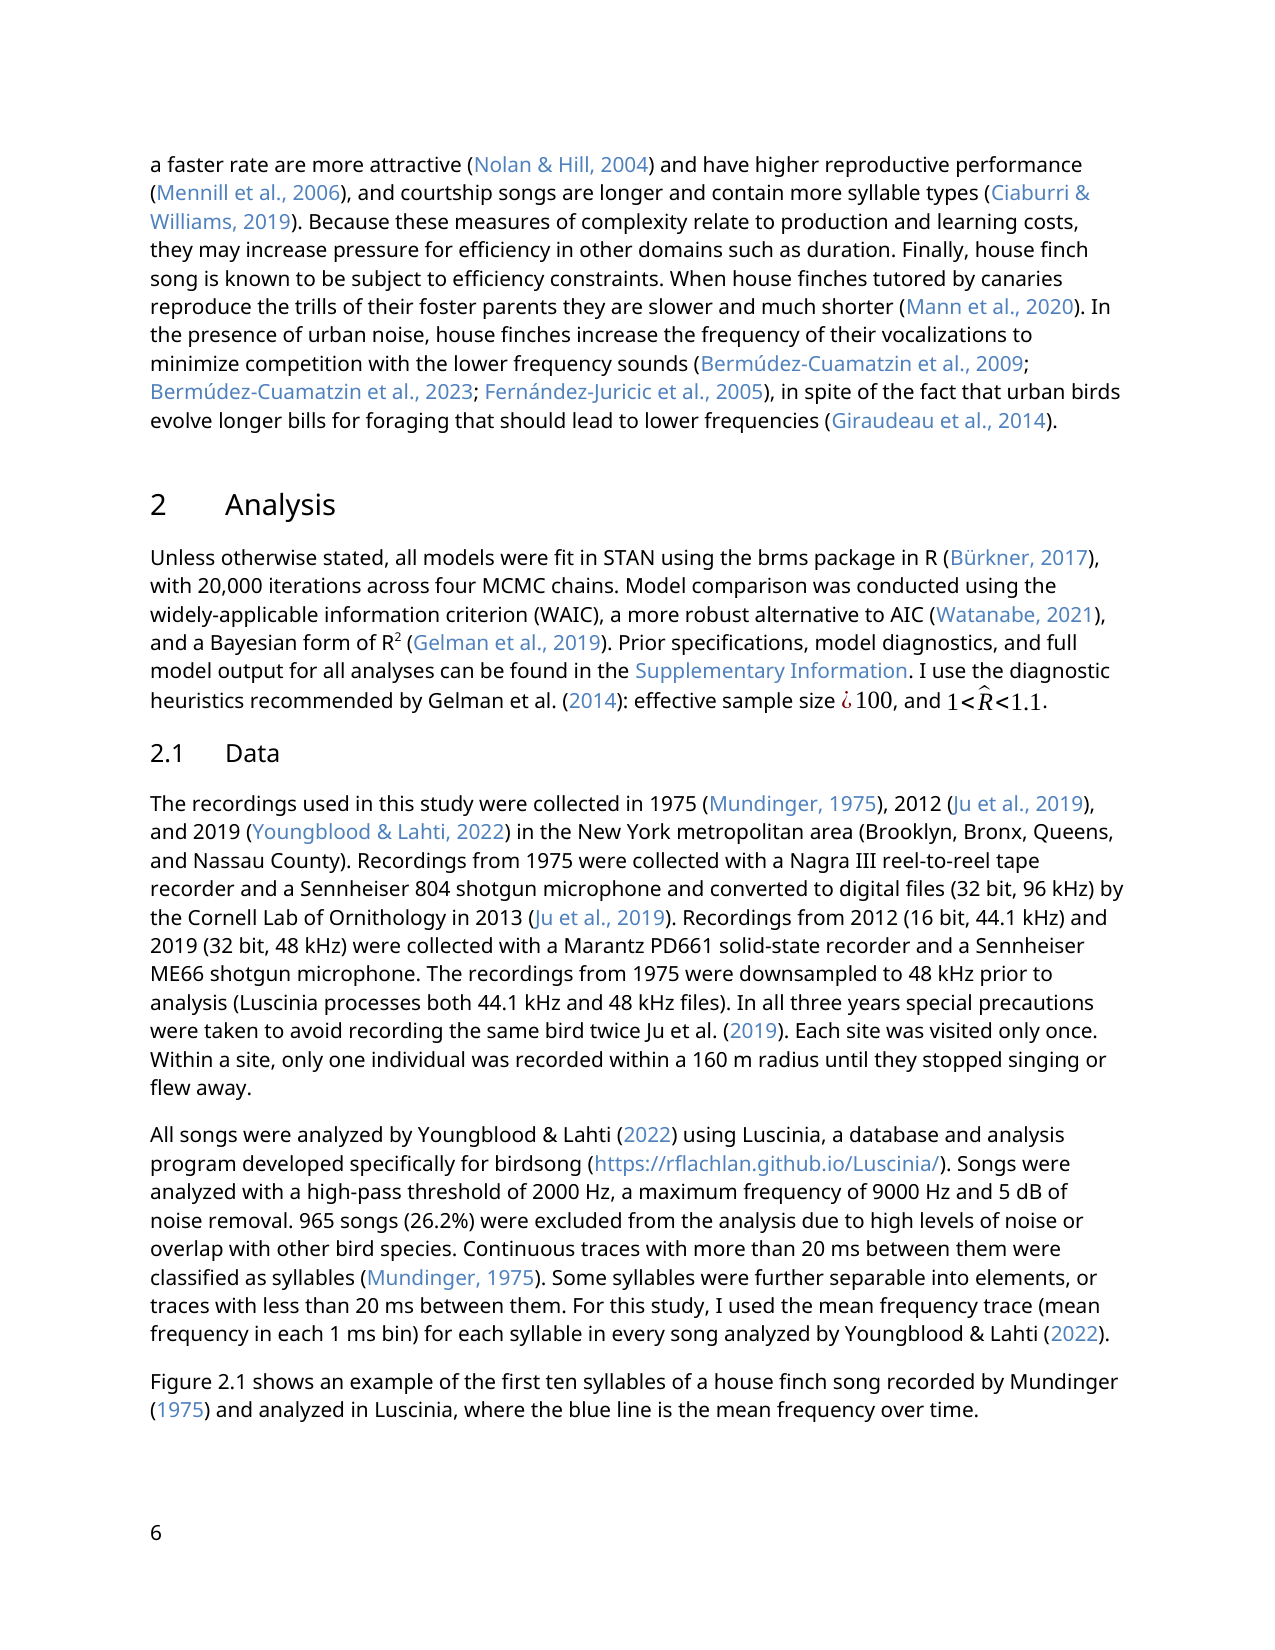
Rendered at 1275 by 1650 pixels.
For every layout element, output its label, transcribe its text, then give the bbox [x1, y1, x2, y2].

subtitle 2 Analysis [150, 484, 1125, 524]
text Unless otherwise stated, all models were fit in STAN using the brms package in R (Bürkner, 2017), with 20,000 iterations across four MCMC chains. Model comparison was conducted using the widely-applicable information criterion (WAIC), a more robust alternative to AIC (Watanabe, 2021), and a Bayesian form of R2 (Gelman et al., 2019). Prior specifications, model diagnostics, and full model output for all analyses can be found in the Supplementary Information. I use the diagnostic heuristics recommended by Gelman et al. (2014): effective sample size , and . [150, 543, 1125, 715]
subtitle 2.1 Data [150, 736, 1125, 770]
text All songs were analyzed by Youngblood & Lahti (2022) using Luscinia, a database and analysis program developed specifically for birdsong (https://rflachlan.github.io/Luscinia/). Songs were analyzed with a high-pass threshold of 2000 Hz, a maximum frequency of 9000 Hz and 5 dB of noise removal. 965 songs (26.2%) were excluded from the analysis due to high levels of noise or overlap with other bird species. Continuous traces with more than 20 ms between them were classified as syllables (Mundinger, 1975). Some syllables were further separable into elements, or traces with less than 20 ms between them. For this study, I used the mean frequency trace (mean frequency in each 1 ms bin) for each syllable in every song analyzed by Youngblood & Lahti (2022). [150, 1121, 1125, 1348]
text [150, 150, 1125, 434]
text The recordings used in this study were collected in 1975 (Mundinger, 1975), 2012 (Ju et al., 2019), and 2019 (Youngblood & Lahti, 2022) in the New York metropolitan area (Brooklyn, Bronx, Queens, and Nassau County). Recordings from 1975 were collected with a Nagra III reel-to-reel tape recorder and a Sennheiser 804 shotgun microphone and converted to digital files (32 bit, 96 kHz) by the Cornell Lab of Ornithology in 2013 (Ju et al., 2019). Recordings from 2012 (16 bit, 44.1 kHz) and 2019 (32 bit, 48 kHz) were collected with a Marantz PD661 solid-state recorder and a Sennheiser ME66 shotgun microphone. The recordings from 1975 were downsampled to 48 kHz prior to analysis (Luscinia processes both 44.1 kHz and 48 kHz files). In all three years special precautions were taken to avoid recording the same bird twice Ju et al. (2019). Each site was visited only once. Within a site, only one individual was recorded within a 160 m radius until they stopped singing or flew away. [150, 789, 1125, 1102]
text Figure 2.1 shows an example of the first ten syllables of a house finch song recorded by Mundinger (1975) and analyzed in Luscinia, where the blue line is the mean frequency over time. [150, 1367, 1125, 1424]
